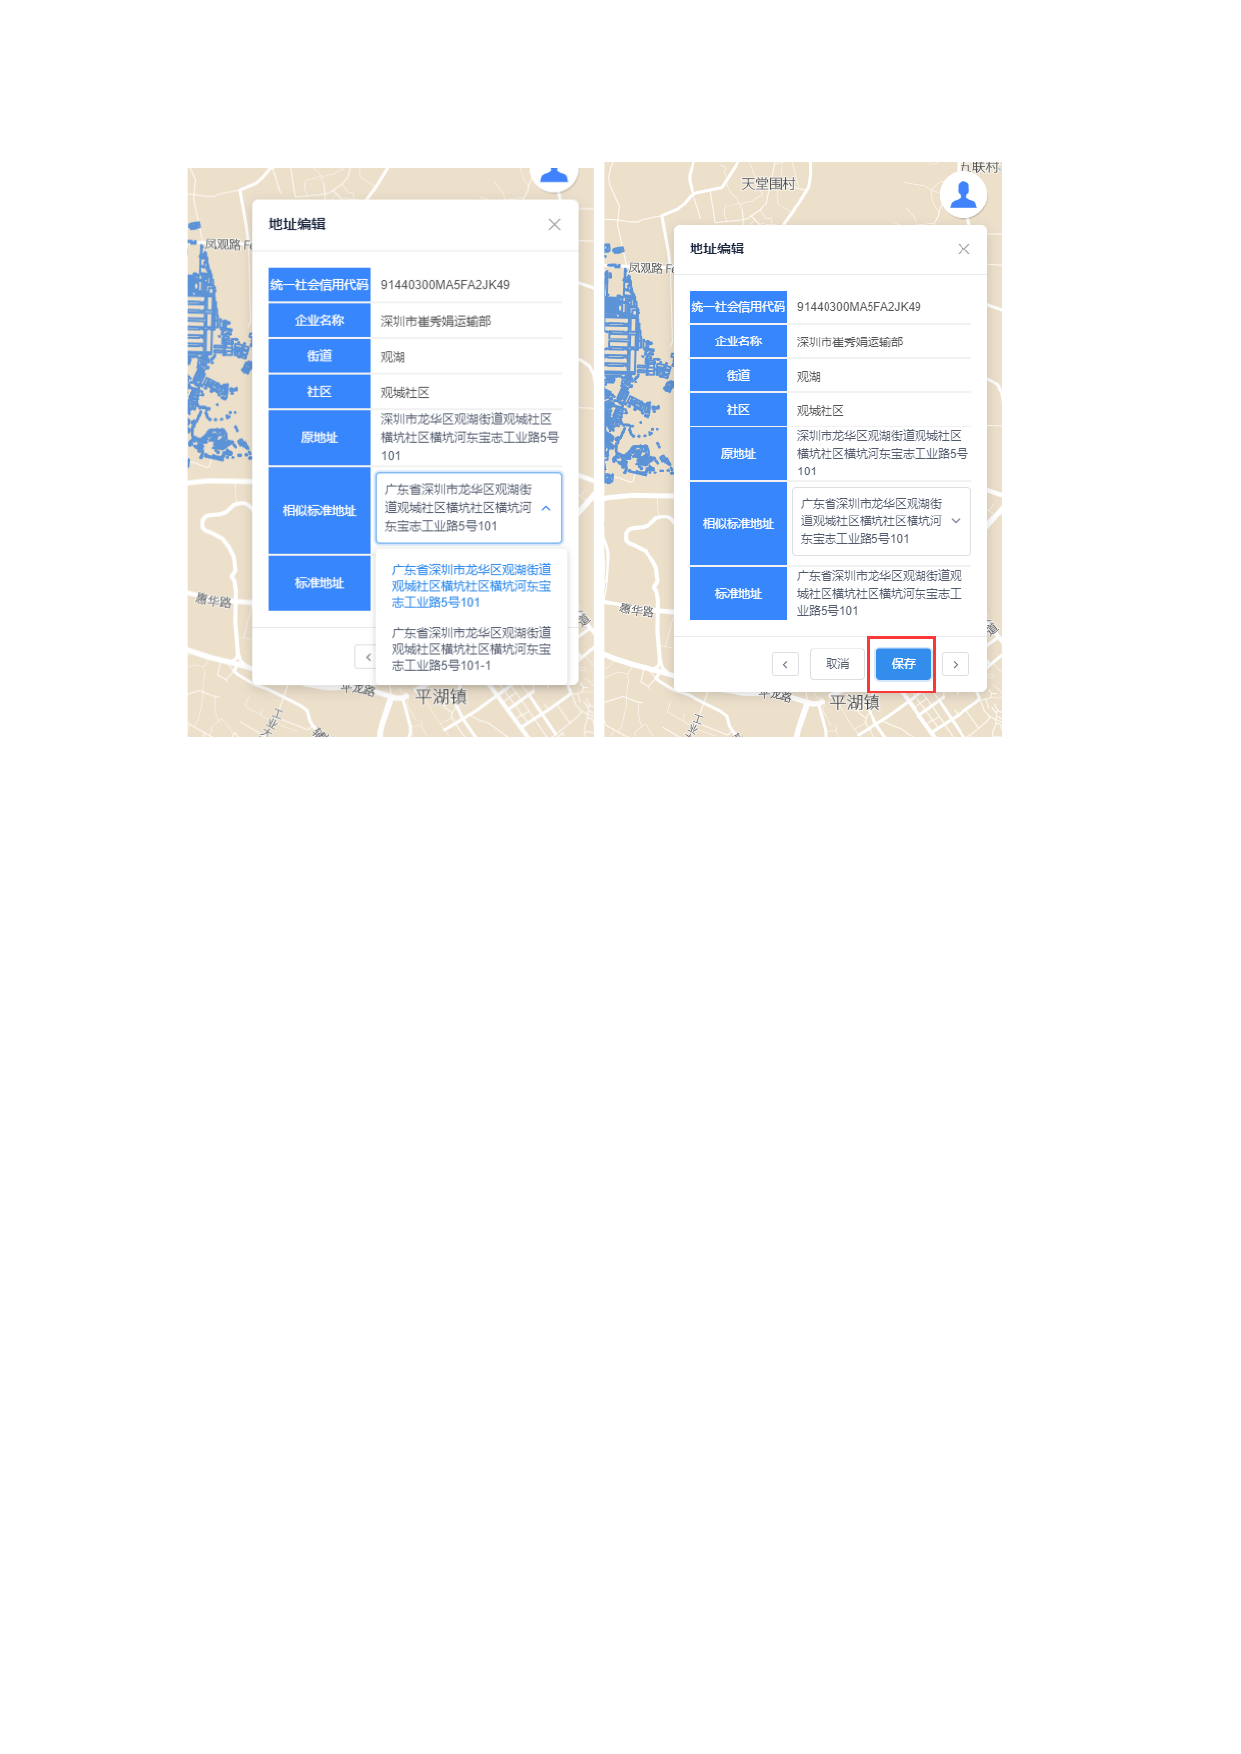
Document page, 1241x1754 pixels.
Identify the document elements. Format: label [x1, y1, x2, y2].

picture [187, 168, 599, 737]
picture [604, 162, 1006, 737]
